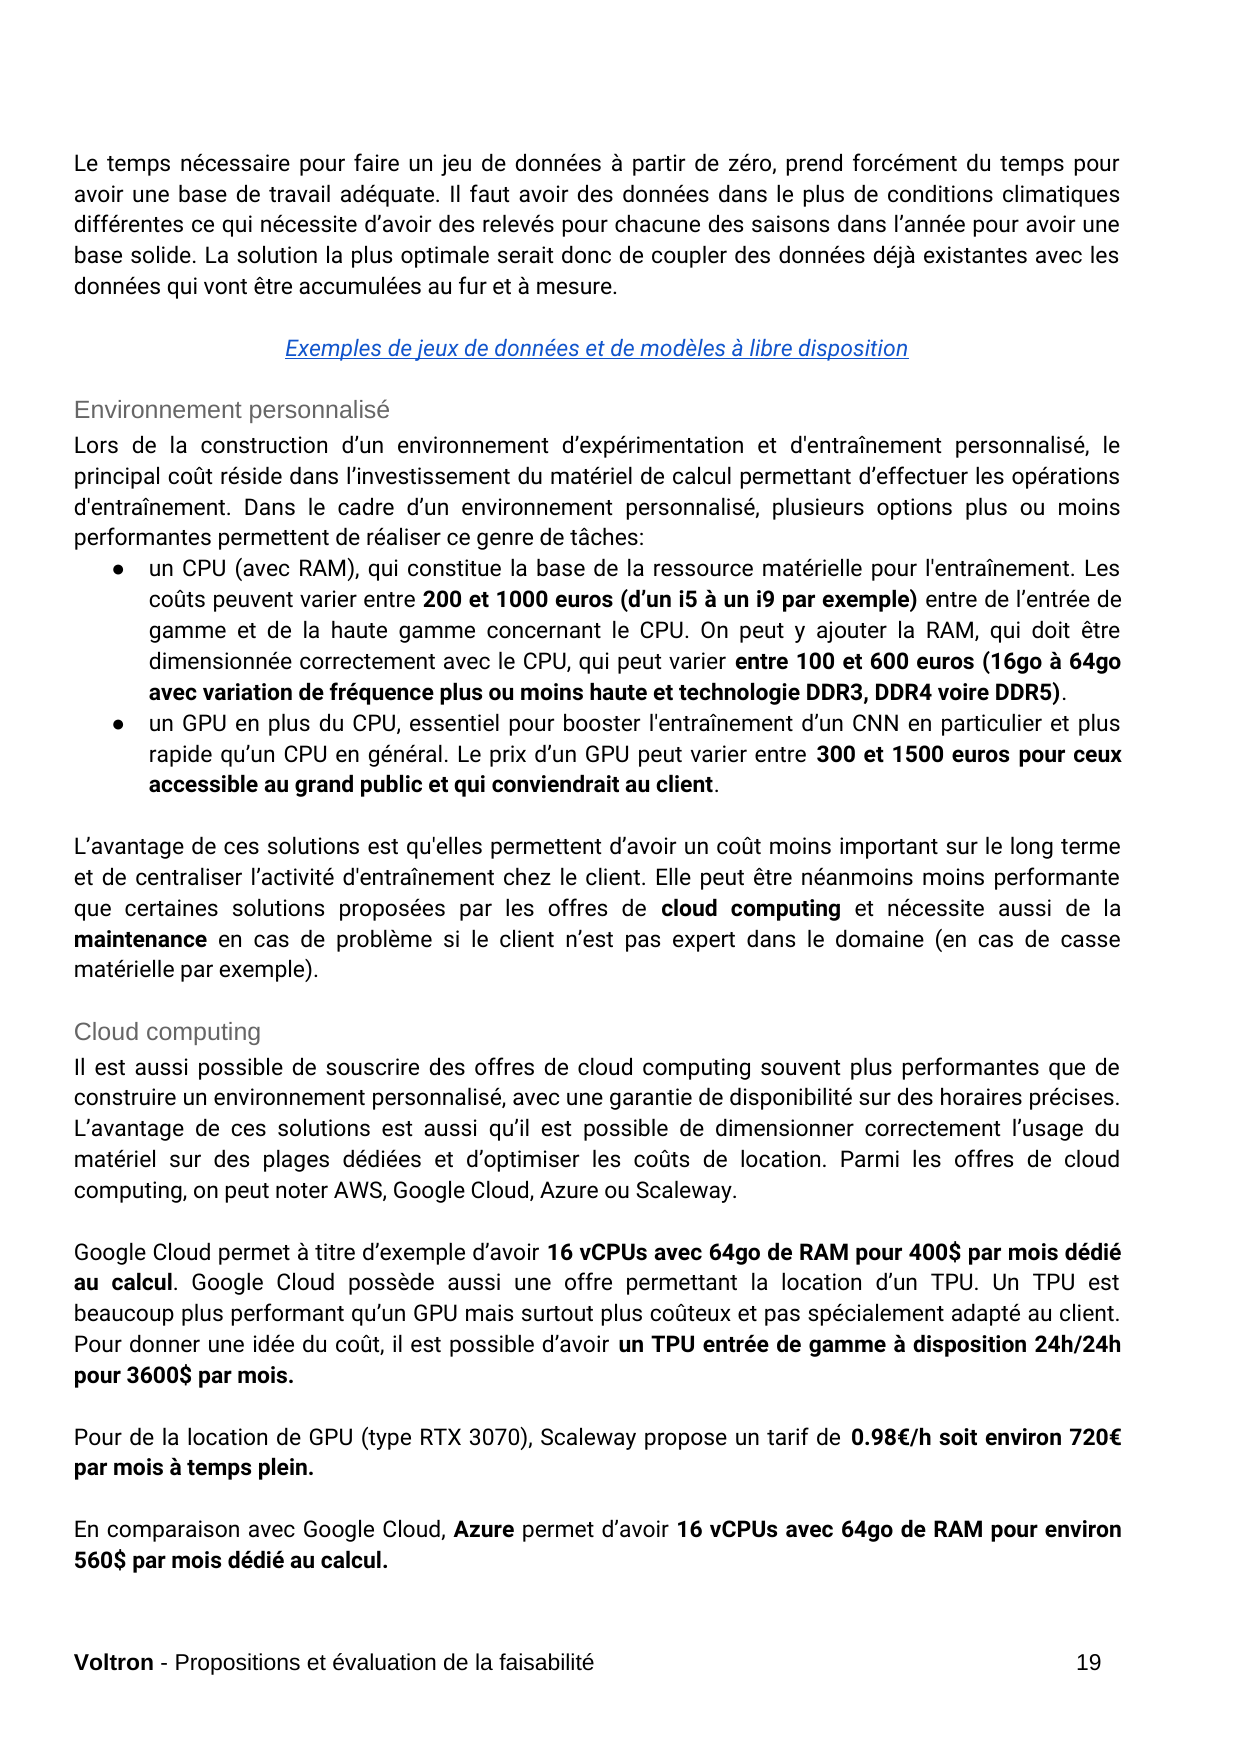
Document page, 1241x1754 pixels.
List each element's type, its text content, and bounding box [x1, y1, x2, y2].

list un GPU en plus du CPU, essentiel pour booster l'entraînement d’un CNN en particulier et plus rapide qu’un CPU en général. Le prix d’un GPU peut varier entre 300 et 1500 euros pour ceux accessible au grand public et qui conviendrait au client. [111, 710, 1122, 798]
text L’avantage de ces solutions est qu'elles permettent d’avoir un coût moins important sur le long terme et de centraliser l’activité d'entraînement chez le client. Elle peut être néanmoins moins performante que certaines solutions proposées par les offres de cloud computing et nécessite aussi de la maintenance en cas de problème si le client n’est pas expert dans le domaine (en cas de casse matérielle par exemple). [74, 833, 1122, 983]
subtitle Cloud computing [74, 1017, 1122, 1045]
text Exemples de jeux de données et de modèles à libre disposition [74, 335, 1122, 362]
text Il est aussi possible de souscrire des offres de cloud computing souvent plus performantes que de construire un environnement personnalisé, avec une garantie de disponibilité sur des horaires précises. L’avantage de ces solutions est aussi qu’il est possible de dimensionner correctement l’usage du matériel sur des plages dédiées et d’optimiser les coûts de location. Parmi les offres de cloud computing, on peut noter AWS, Google Cloud, Azure ou Scaleway. [74, 1054, 1122, 1204]
text Pour de la location de GPU (type RTX 3070), Scaleway propose un tarif de 0.98€/h soit environ 720€ par mois à temps plein. [74, 1424, 1122, 1481]
list un CPU (avec RAM), qui constitue la base de la ressource matérielle pour l'entraînement. Les coûts peuvent varier entre 200 et 1000 euros (d’un i5 à un i9 par exemple) entre de l’entrée de gamme et de la haute gamme concernant le CPU. On peut y ajouter la RAM, qui doit être dimensionnée correctement avec le CPU, qui peut varier entre 100 et 600 euros (16go à 64go avec variation de fréquence plus ou moins haute et technologie DDR3, DDR4 voire DDR5). [111, 555, 1122, 706]
text Lors de la construction d’un environnement d’expérimentation et d'entraînement personnalisé, le principal coût réside dans l’investissement du matériel de calcul permettant d’effectuer les opérations d'entraînement. Dans le cadre d’un environnement personnalisé, plusieurs options plus ou moins performantes permettent de réaliser ce genre de tâches: [74, 432, 1122, 551]
text Google Cloud permet à titre d’exemple d’avoir 16 vCPUs avec 64go de RAM pour 400$ par mois dédié au calcul. Google Cloud possède aussi une offre permettant la location d’un TPU. Un TPU est beaucoup plus performant qu’un GPU mais surtout plus coûteux et pas spécialement adapté au client. Pour donner une idée du coût, il est possible d’avoir un TPU entrée de gamme à disposition 24h/24h pour 3600$ par mois. [74, 1239, 1122, 1389]
text Le temps nécessaire pour faire un jeu de données à partir de zéro, prend forcément du temps pour avoir une base de travail adéquate. Il faut avoir des données dans le plus de conditions climatiques différentes ce qui nécessite d’avoir des relevés pour chacune des saisons dans l’année pour avoir une base solide. La solution la plus optimale serait donc de coupler des données déjà existantes avec les données qui vont être accumulées au fur et à mesure. [74, 150, 1122, 300]
subtitle Environnement personnalisé [74, 395, 1122, 424]
text En comparaison avec Google Cloud, Azure permet d’avoir 16 vCPUs avec 64go de RAM pour environ 560$ par mois dédié au calcul. [74, 1516, 1122, 1574]
